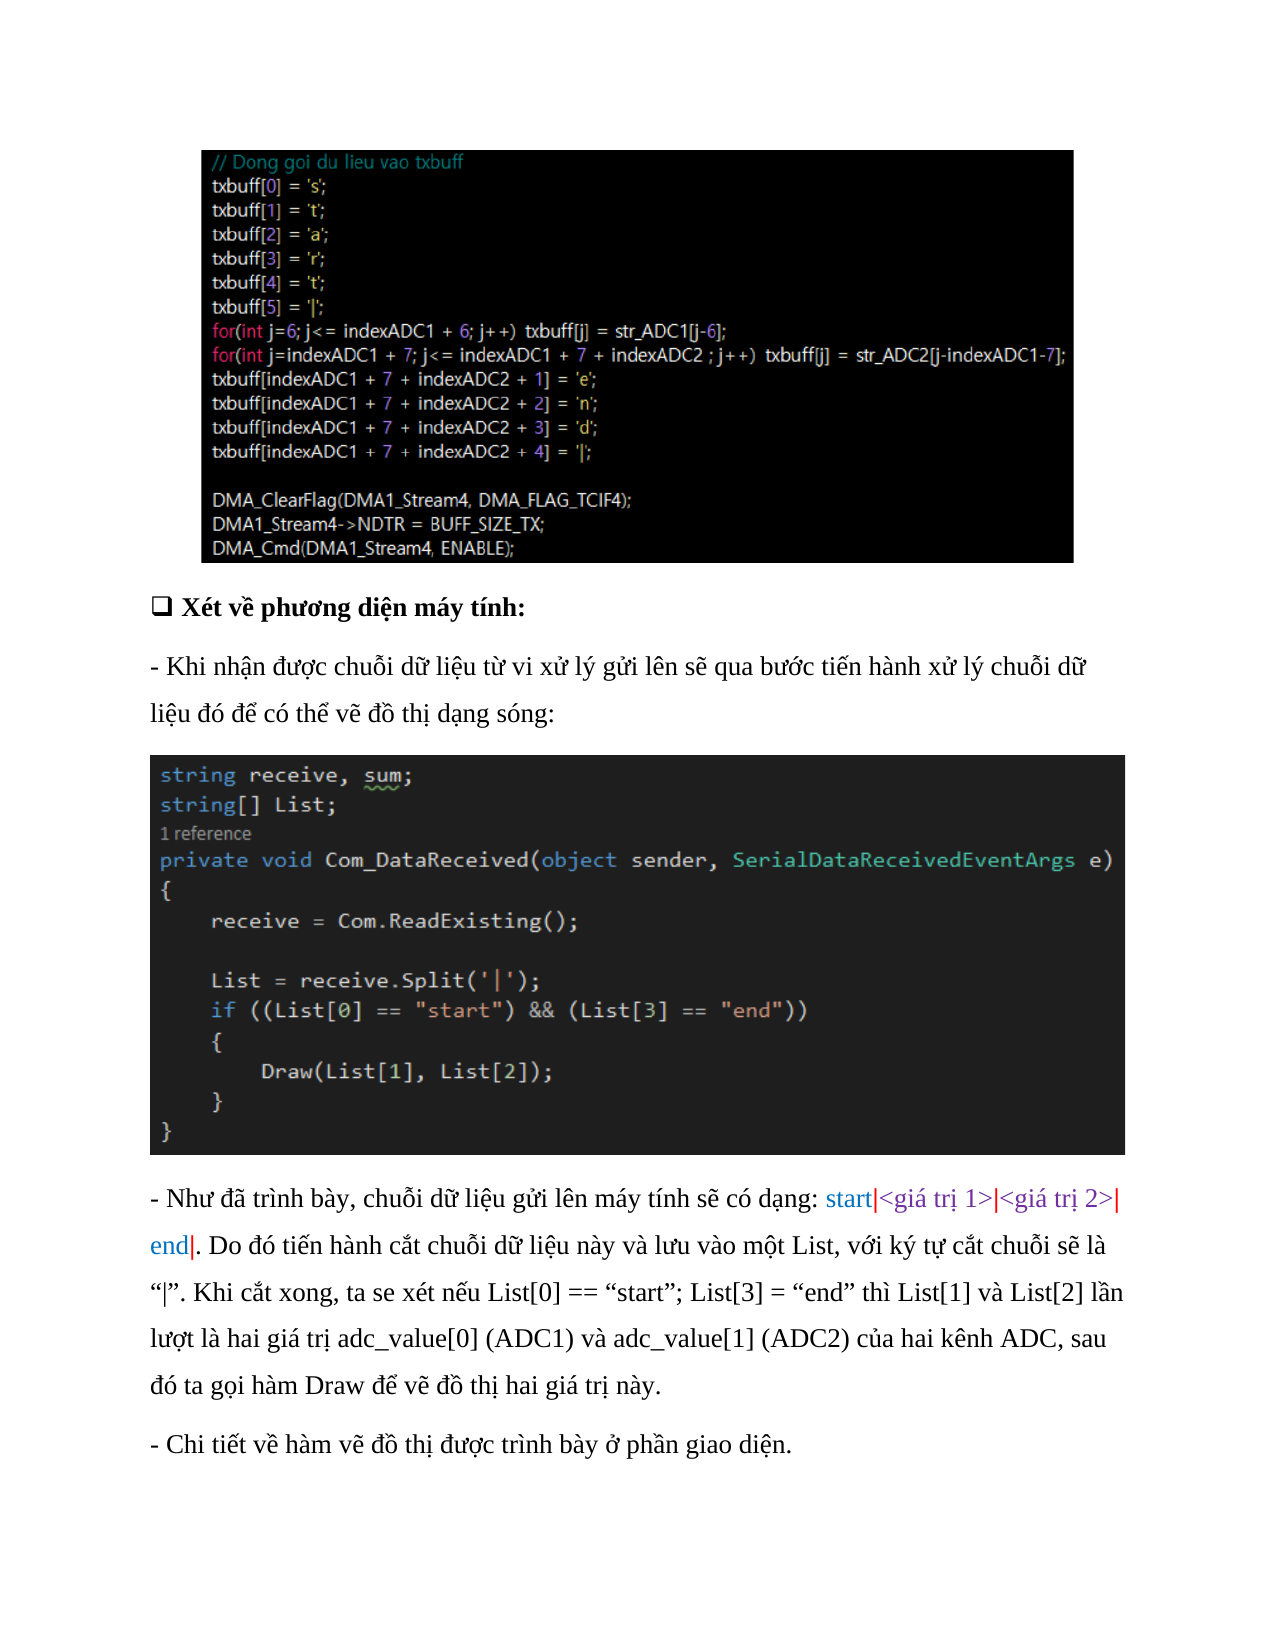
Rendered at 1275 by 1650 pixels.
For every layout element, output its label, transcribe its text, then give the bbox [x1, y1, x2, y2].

picture [150, 755, 1125, 1155]
picture [201, 150, 1074, 563]
text Xét về phương diện máy tính: [150, 591, 1125, 622]
text - Như đã trình bày, chuỗi dữ liệu gửi lên máy tính sẽ có dạng: start|<giá trị 1>|<giá trị 2>|end|. Do đó tiến hành cắt chuỗi dữ liệu này và lưu vào một List, với ký tự cắt chuỗi sẽ là “|”. Khi cắt xong, ta se xét nếu List[0] == “start”; List[3] = “end” thì List[1] và List[2] lần lượt là hai giá trị adc_value[0] (ADC1) và adc_value[1] (ADC2) của hai kênh ADC, sau đó ta gọi hàm Draw để vẽ đồ thị hai giá trị này. [150, 1182, 1125, 1400]
text - Khi nhận được chuỗi dữ liệu từ vi xử lý gửi lên sẽ qua bước tiến hành xử lý chuỗi dữ liệu đó để có thể vẽ đồ thị dạng sóng: [150, 650, 1125, 728]
text - Chi tiết về hàm vẽ đồ thị được trình bày ở phần giao diện. [150, 1428, 1125, 1459]
